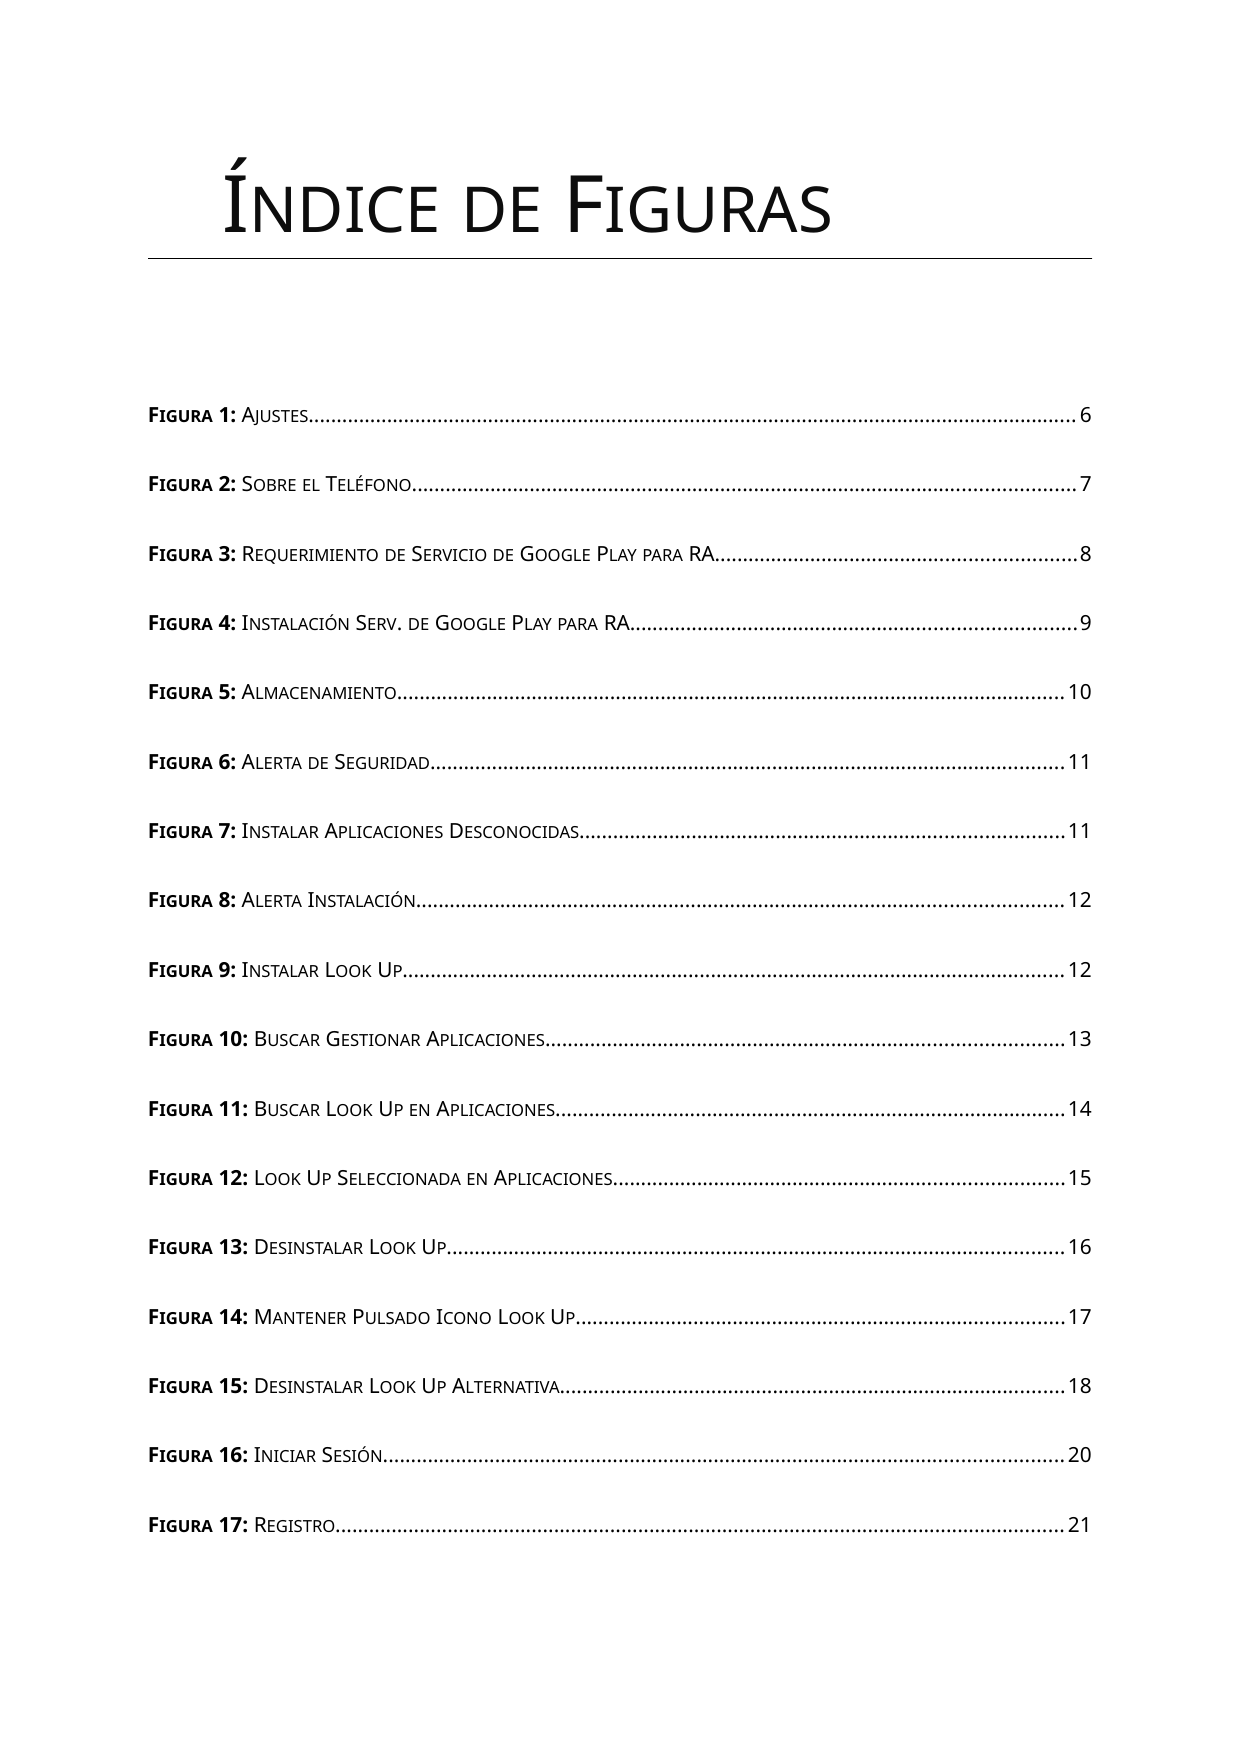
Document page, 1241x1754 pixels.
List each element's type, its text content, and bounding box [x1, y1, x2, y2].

text Figura 4: Instalación Serv. de Google Play para RA 9 [148, 608, 1092, 637]
text Figura 5: Almacenamiento 10 [148, 677, 1092, 706]
text Figura 16: Iniciar Sesión 20 [148, 1441, 1092, 1469]
text Figura 2: Sobre el Teléfono 7 [148, 469, 1092, 498]
text Figura 14: Mantener Pulsado Icono Look Up 17 [148, 1302, 1092, 1330]
text Figura 17: Registro 21 [148, 1510, 1092, 1538]
subtitle Índice de Figuras [148, 148, 1092, 258]
text Figura 1: Ajustes 6 [148, 400, 1092, 428]
text Figura 11: Buscar Look Up en Aplicaciones 14 [148, 1094, 1092, 1122]
text Figura 10: Buscar Gestionar Aplicaciones 13 [148, 1024, 1092, 1053]
text Figura 15: Desinstalar Look Up Alternativa 18 [148, 1371, 1092, 1400]
text Figura 9: Instalar Look Up 12 [148, 955, 1092, 983]
text Figura 12: Look Up Seleccionada en Aplicaciones 15 [148, 1163, 1092, 1192]
text Figura 6: Alerta de Seguridad 11 [148, 747, 1092, 775]
text Figura 3: Requerimiento de Servicio de Google Play para RA 8 [148, 539, 1092, 567]
text Figura 7: Instalar Aplicaciones Desconocidas 11 [148, 816, 1092, 845]
text Figura 13: Desinstalar Look Up 16 [148, 1232, 1092, 1261]
text Figura 8: Alerta Instalación 12 [148, 886, 1092, 914]
